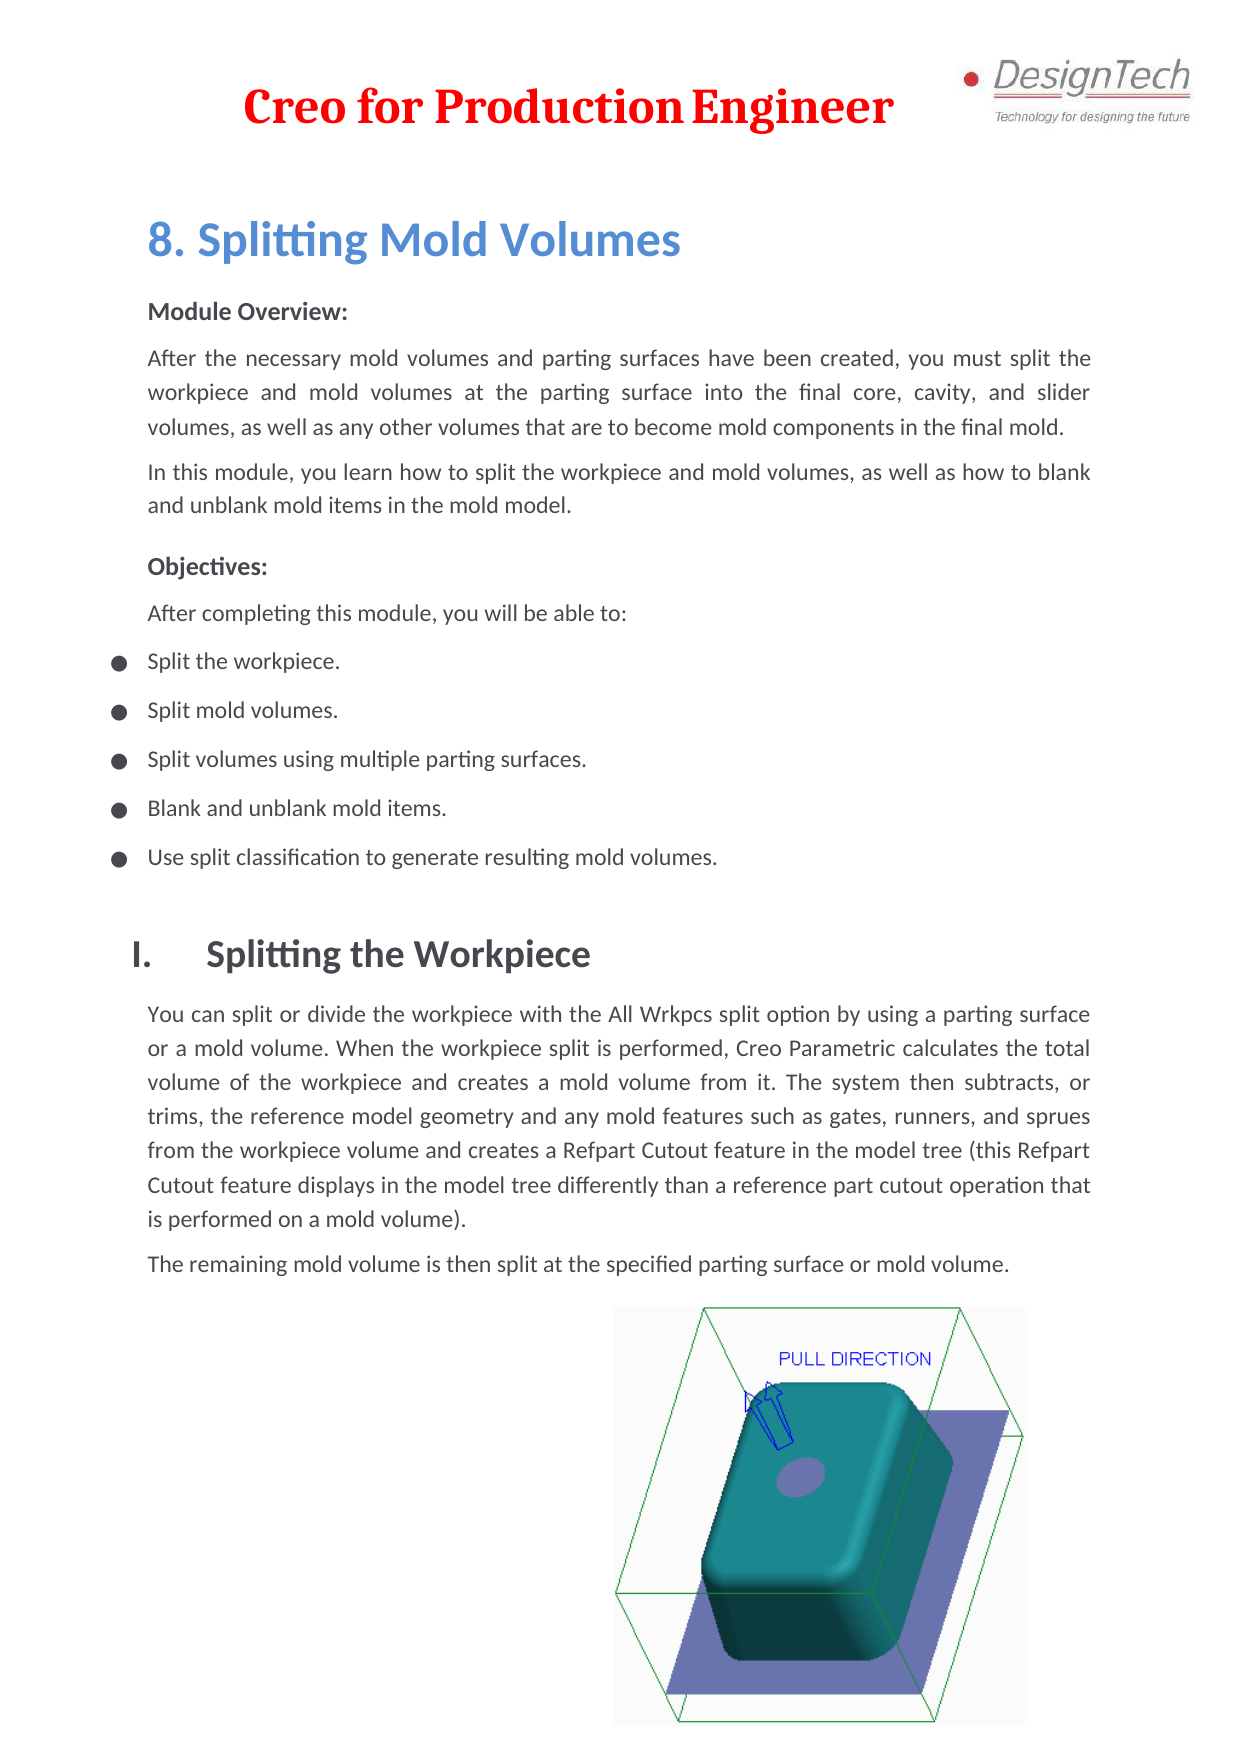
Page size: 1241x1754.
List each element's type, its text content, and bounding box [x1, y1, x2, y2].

list Use split classification to generate resulting mold volumes. [110, 834, 1194, 877]
text The remaining mold volume is then split at the specified parting surface or mold volume. [147, 1249, 1194, 1278]
picture [613, 1306, 1025, 1726]
text 8. Splitting Mold Volumes [147, 208, 1194, 269]
subtitle Splitting the Workpiece [131, 929, 1194, 978]
list Blank and unblank mold items. [110, 785, 1194, 828]
list Split the workpiece. [110, 638, 1194, 681]
list Split mold volumes. [110, 687, 1194, 730]
text In this module, you learn how to split the workpiece and mold volumes, as well as how to blank and unblank mold items in the mold model. [147, 457, 1092, 520]
picture [956, 51, 1196, 130]
text You can split or divide the workpiece with the All Wrkpcs split option by using a parting surface or a mold volume. When the workpiece split is performed, Creo Parametric calculates the total volume of the workpiece and creates a mold volume from it. The system then subtracts, or trims, the reference model geometry and any mold features such as gates, runners, and sprues from the workpiece volume and creates a Refpart Cutout feature in the model tree (this Refpart Cutout feature displays in the model tree differently than a reference part cutout operation that is performed on a mold volume). [147, 999, 1092, 1233]
list Split volumes using multiple parting surfaces. [110, 736, 1194, 779]
text After the necessary mold volumes and parting surfaces have been created, you must split the workpiece and mold volumes at the parting surface into the final core, cavity, and slider volumes, as well as any other volumes that are to become mold components in the final mold. [147, 343, 1092, 441]
subtitle Module Overview: [147, 295, 1194, 327]
subtitle Objectives: [147, 550, 1194, 582]
text After completing this module, you will be able to: [147, 598, 1194, 627]
